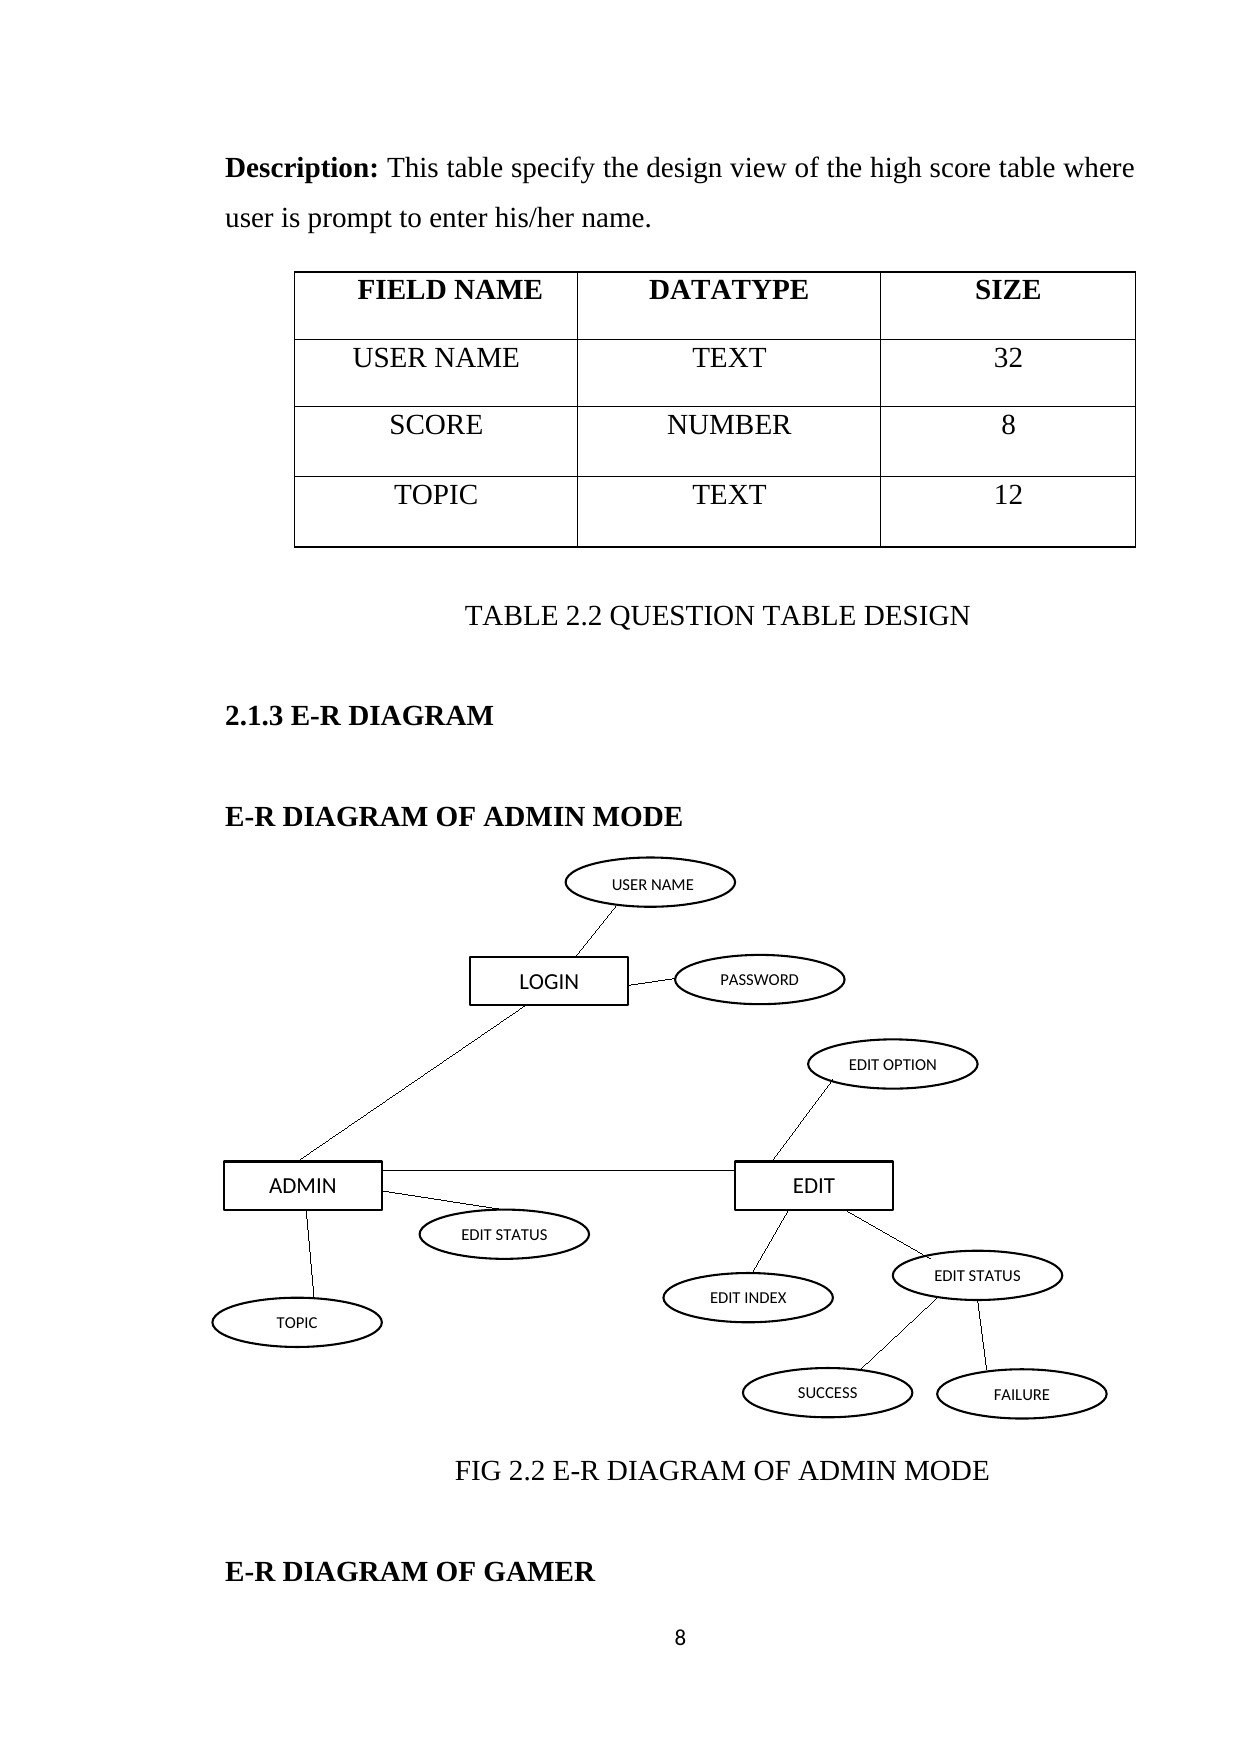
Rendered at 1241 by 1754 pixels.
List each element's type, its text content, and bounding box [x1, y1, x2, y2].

table_header DATATYPE [578, 273, 880, 339]
table_cell TEXT [578, 340, 880, 406]
text Description: This table specify the design view of the high score table where user is prompt to enter his/her name. [225, 150, 1135, 234]
text TABLE 2.2 QUESTION TABLE DESIGN [225, 598, 1135, 631]
text 2.1.3 E-R DIAGRAM [225, 698, 1135, 732]
table_cell 12 [881, 477, 1135, 546]
text E-R DIAGRAM OF ADMIN MODE [225, 799, 1135, 833]
table_cell TEXT [578, 477, 880, 546]
table_cell USER NAME [295, 340, 577, 406]
table_cell SCORE [295, 407, 577, 476]
text E-R DIAGRAM OF GAMER [225, 1554, 1135, 1587]
table_header SIZE [881, 273, 1135, 339]
table_cell NUMBER [578, 407, 880, 476]
table_cell 8 [881, 407, 1135, 476]
table_cell 32 [881, 340, 1135, 406]
table_header FIELD NAME [295, 273, 577, 339]
list FIG 2.2 E-R DIAGRAM OF ADMIN MODE [309, 1453, 1135, 1487]
table_cell TOPIC [295, 477, 577, 546]
